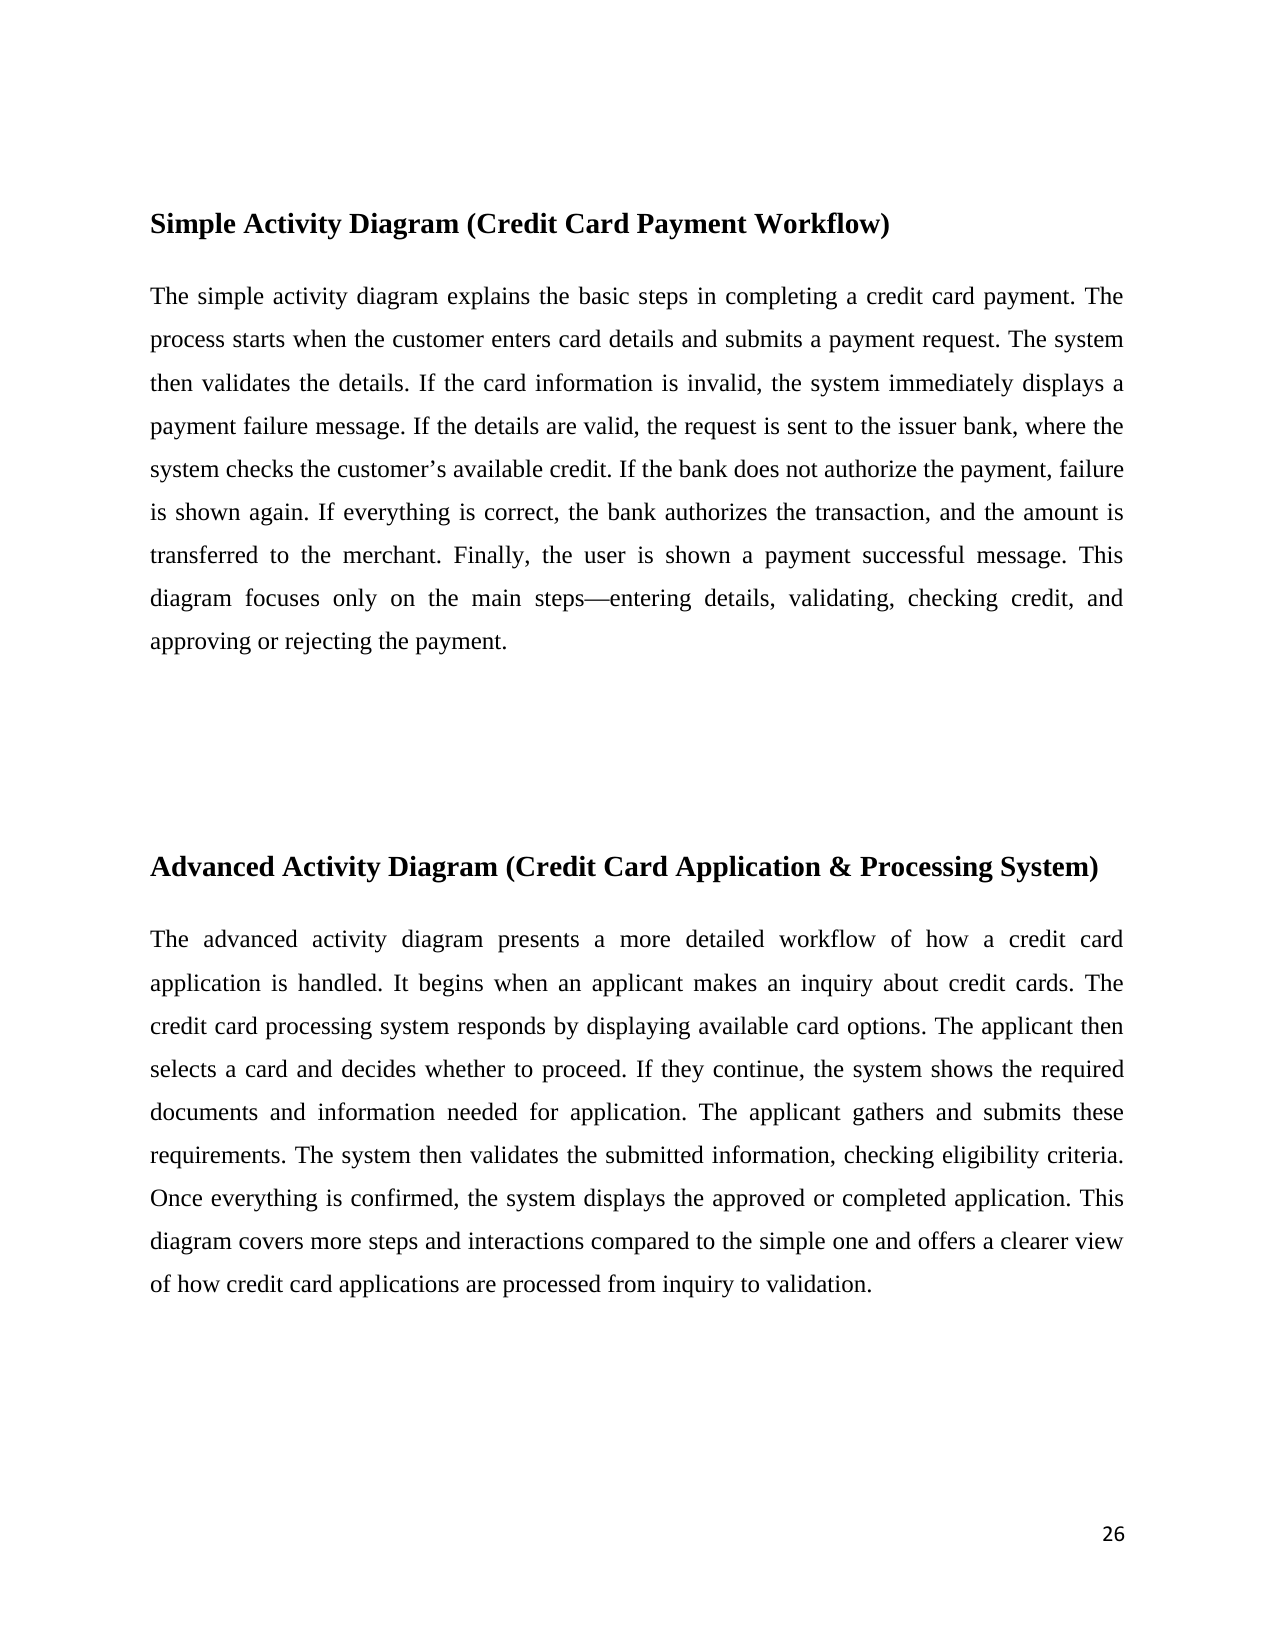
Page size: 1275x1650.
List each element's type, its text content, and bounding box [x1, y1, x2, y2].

text The simple activity diagram explains the basic steps in completing a credit card payment. The process starts when the customer enters card details and submits a payment request. The system then validates the details. If the card information is invalid, the system immediately displays a payment failure message. If the details are valid, the request is sent to the issuer bank, where the system checks the customer’s available credit. If the bank does not authorize the payment, failure is shown again. If everything is correct, the bank authorizes the transaction, and the amount is transferred to the merchant. Finally, the user is shown a payment successful message. This diagram focuses only on the main steps—entering details, validating, checking credit, and approving or rejecting the payment. [150, 281, 1125, 655]
subtitle Simple Activity Diagram (Credit Card Payment Workflow) [150, 206, 1125, 239]
subtitle Advanced Activity Diagram (Credit Card Application & Processing System) [150, 849, 1125, 883]
text The advanced activity diagram presents a more detailed workflow of how a credit card application is handled. It begins when an applicant makes an inquiry about credit cards. The credit card processing system responds by displaying available card options. The applicant then selects a card and decides whether to proceed. If they continue, the system shows the required documents and information needed for application. The applicant gathers and submits these requirements. The system then validates the submitted information, checking eligibility criteria. Once everything is confirmed, the system displays the approved or completed application. This diagram covers more steps and interactions compared to the simple one and offers a clearer view of how credit card applications are processed from inquiry to validation. [150, 924, 1125, 1298]
